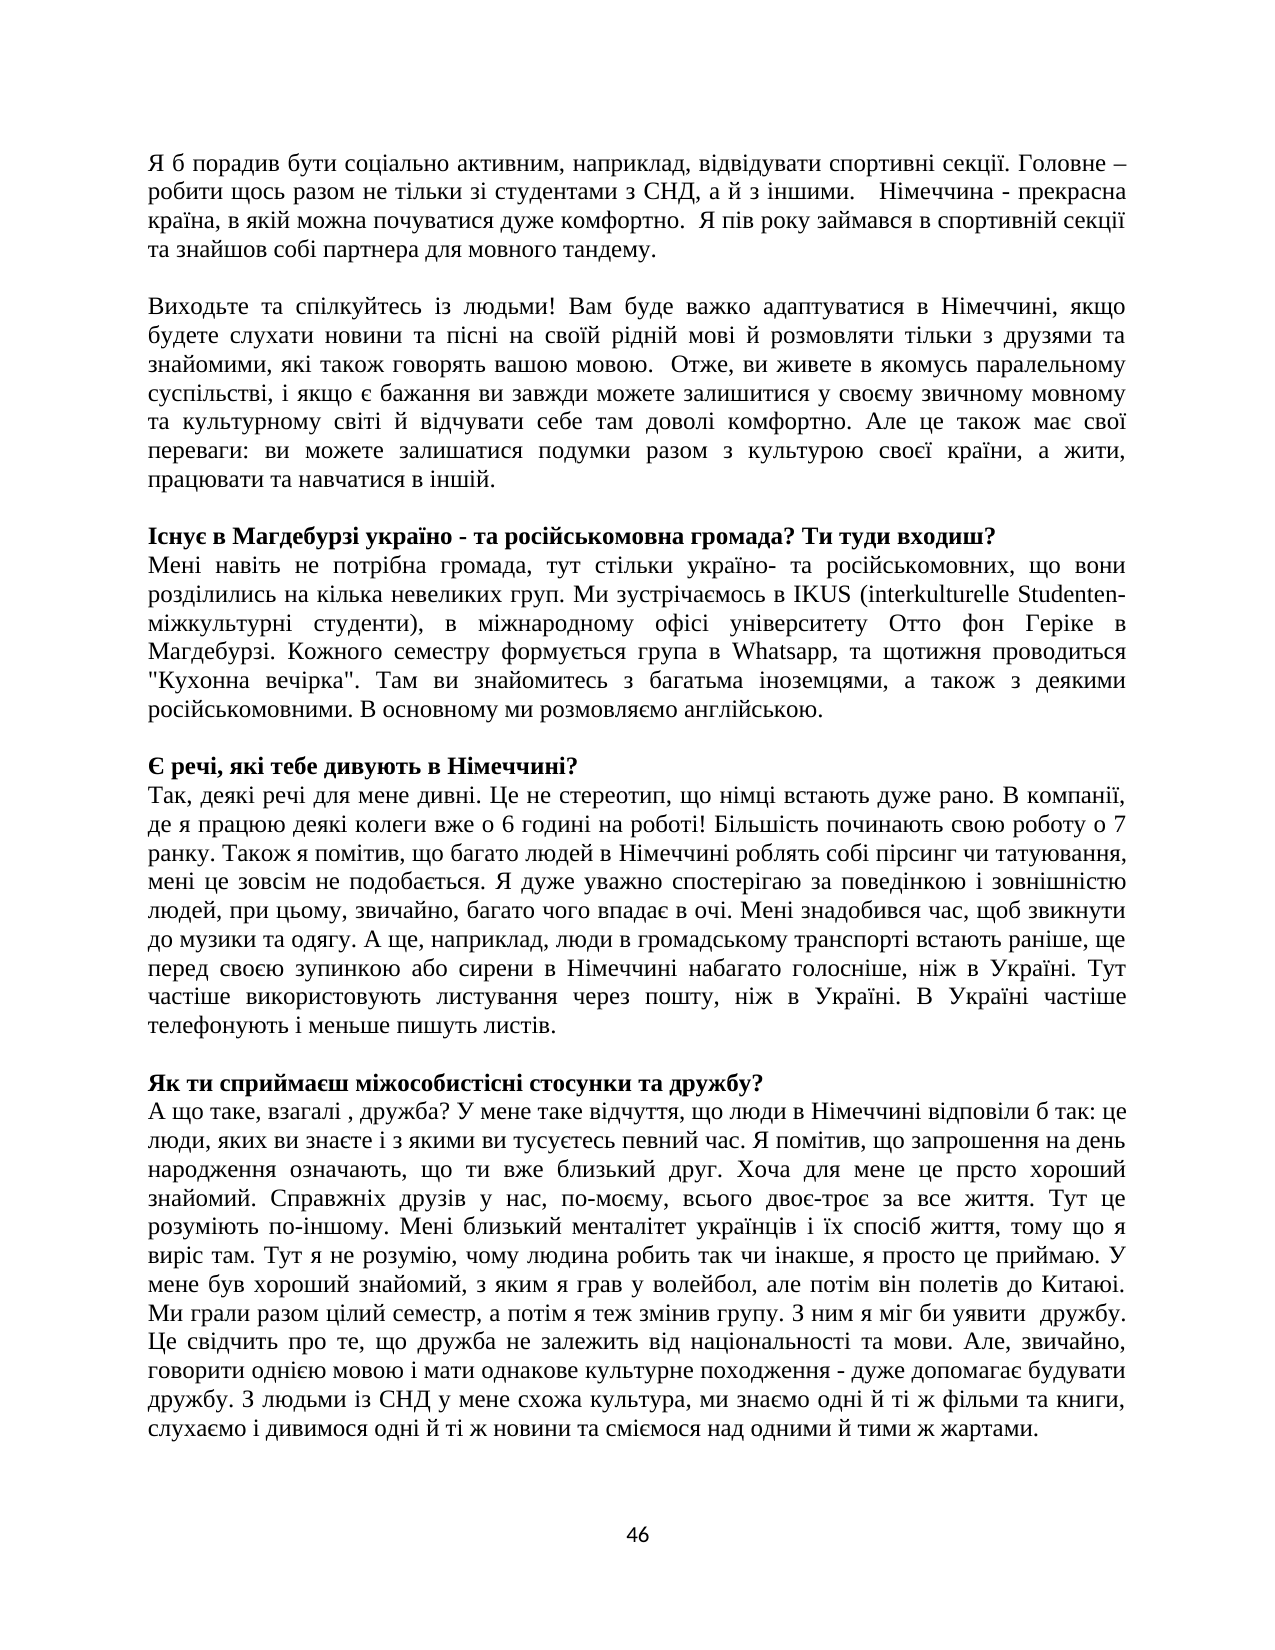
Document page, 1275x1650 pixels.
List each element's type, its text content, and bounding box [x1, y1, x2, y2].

text Є речі, які тебе дивують в Німеччині? [148, 751, 1127, 780]
text А що таке, взагалі , дружба? У мене таке відчуття, що люди в Німеччині відповіли б так: це люди, яких ви знаєте і з якими ви тусуєтесь певний час. Я помітив, що запрошення на день народження означають, що ти вже близький друг. Хоча для мене це прсто хороший знайомий. Справжніх друзів у нас, по-моєму, всього двоє-троє за все життя. Тут це розуміють по-іншому. Мені близький менталітет українців і їх спосіб життя, тому що я виріс там. Тут я не розумію, чому людина робить так чи інакше, я просто це приймаю. У мене був хороший знайомий, з яким я грав у волейбол, але потім він полетів до Китаюі. Ми грали разом цілий семестр, а потім я теж змінив групу. З ним я міг би уявити дружбу. Це свідчить про те, що дружба не залежить від національності та мови. Але, звичайно, говорити однією мовою і мати однакове культурне походження - дуже допомагає будувати дружбу. З людьми із СНД у мене схожа культура, ми знаємо одні й ті ж фільми та книги, слухаємо і дивимося одні й ті ж новини та сміємося над одними й тими ж жартами. [148, 1096, 1127, 1441]
text Виходьте та спілкуйтесь із людьми! Вам буде важко адаптуватися в Німеччині, якщо будете слухати новини та пісні на своїй рідній мові й розмовляти тільки з друзями та знайомими, які також говорять вашою мовою. Отже, ви живете в якомусь паралельному суспільстві, і якщо є бажання ви завжди можете залишитися у своєму звичному мовному та культурному світі й відчувати себе там доволі комфортно. Але це також має свої переваги: ​​ви можете залишатися подумки разом з культурою своєї країни, а жити, працювати та навчатися в іншій. [148, 291, 1127, 493]
text Так, деякі речі для мене дивні. Це не стереотип, що німці встають дуже рано. В компанії, де я працюю деякі колеги вже о 6 годині на роботі! Більшість починають свою роботу о 7 ранку. Також я помітив, що багато людей в ​​Німеччині роблять собі пірсинг чи татуювання, мені це зовсім не подобається. Я дуже уважно спостерігаю за поведінкою і зовнішністю людей, при цьому, звичайно, багато чого впадає в очі. Мені знадобився час, щоб звикнути до музики та одягу. А ще, наприклад, люди в громадському транспорті встають раніше, ще перед своєю зупинкою або сирени в Німеччині набагато голосніше, ніж в Україні. Тут частіше використовують листування через пошту, ніж в Україні. В Україні частіше телефонують і меньше пишуть листів. [148, 780, 1127, 1039]
text Я б порадив бути соціально активним, наприклад, відвідувати спортивні секції. Головне – робити щось разом не тільки зі студентами з СНД, а й з іншими. Німеччина - прекрасна країна, в якій можна почуватися дуже комфортно. Я пів року займався в спортивній секції та знайшов собі партнера для мовного тандему. [148, 148, 1127, 263]
text Мені навіть не потрібна громада, тут стільки україно- та російськомовних, що вони розділились на кілька невеликих груп. Ми зустрічаємось в IKUS (interkulturelle Studenten- міжкультурні студенти), в міжнародному офісі університету Отто фон Геріке в Магдебурзі. Кожного семестру формується група в Whatsapp, та щотижня проводиться "Кухонна вечірка". Там ви знайомитесь з багатьма іноземцями, а також з деякими російськомовними. В основному ми розмовляємо англійською. [148, 550, 1127, 723]
text Існує в Магдебурзі україно - та російськомовна громада? Ти туди входиш? [148, 521, 1127, 550]
text Як ти сприймаєш міжособистісні стосунки та дружбу? [148, 1068, 1127, 1096]
